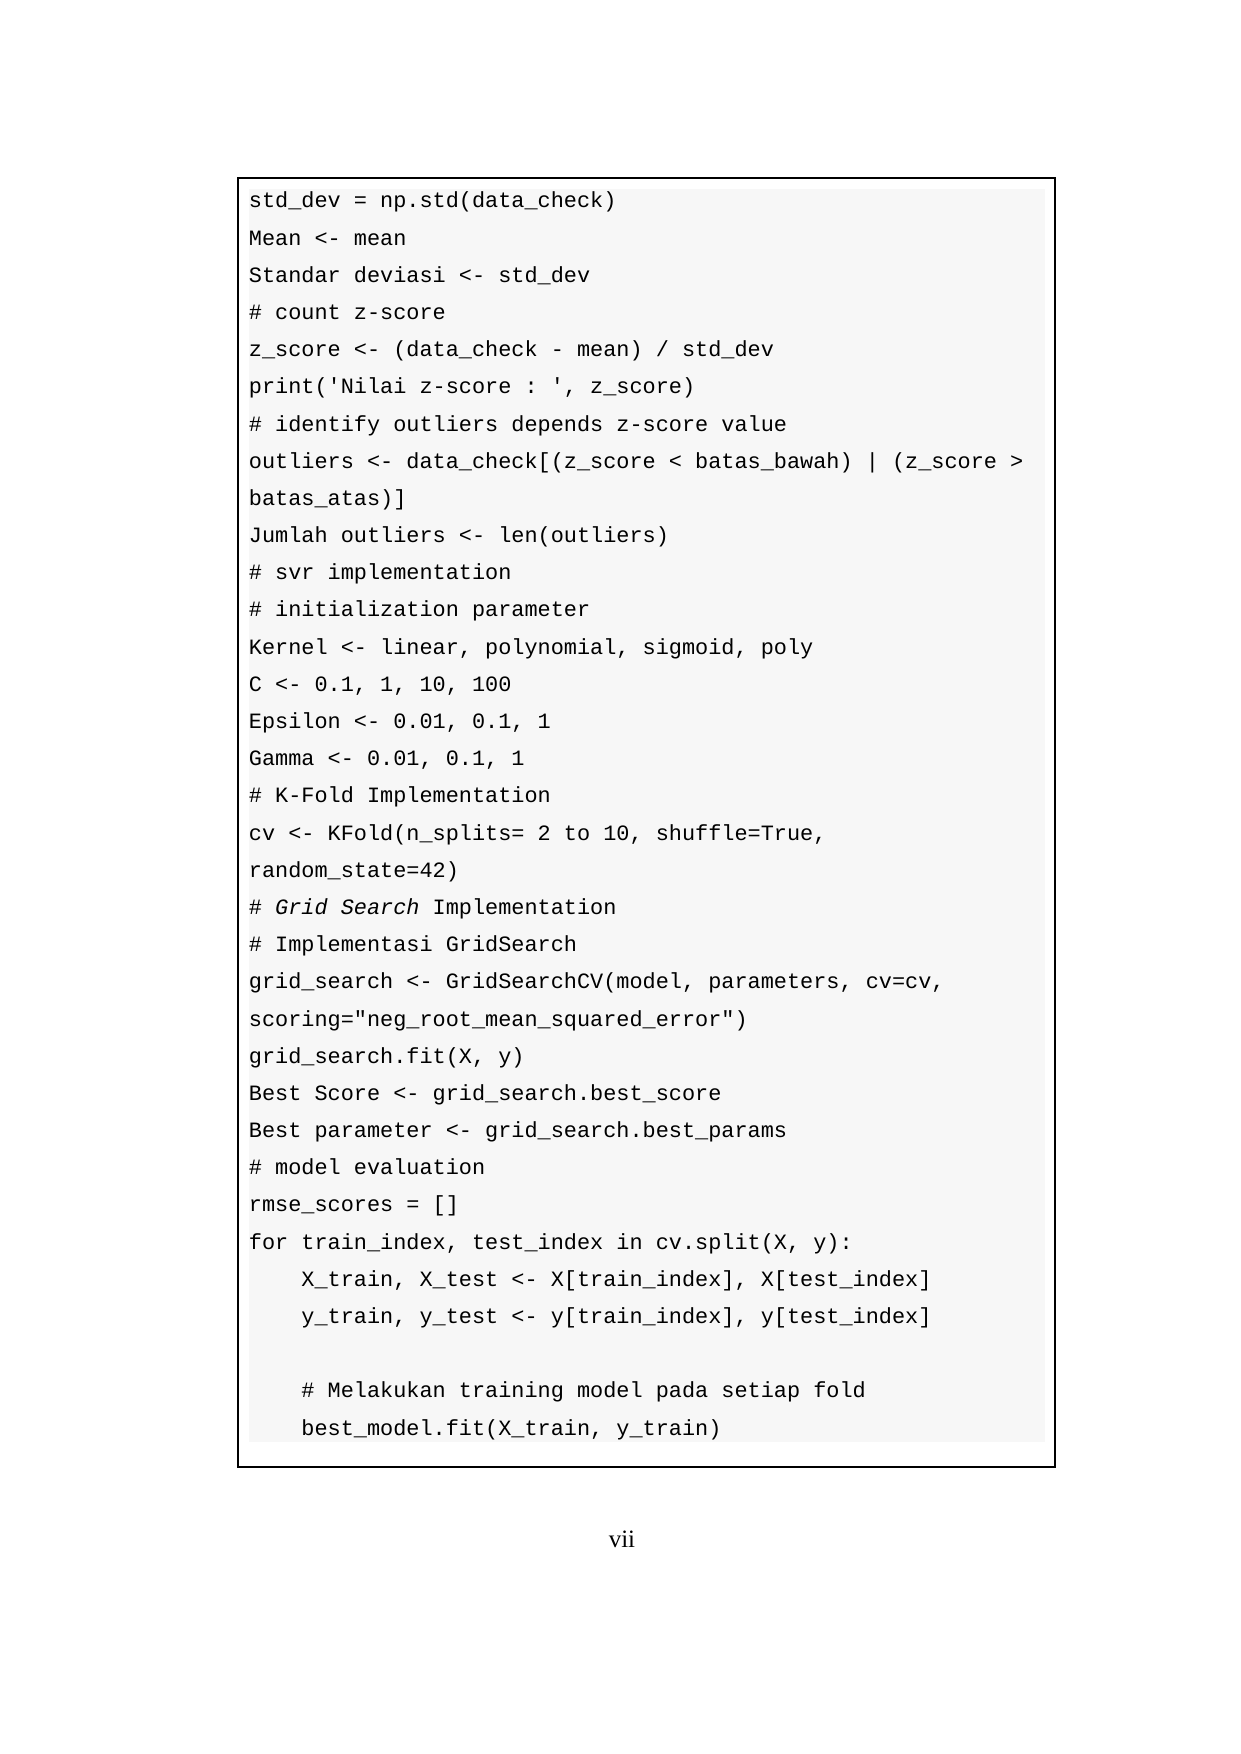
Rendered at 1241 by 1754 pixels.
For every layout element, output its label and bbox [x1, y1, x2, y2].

table_header [239, 179, 1054, 1466]
